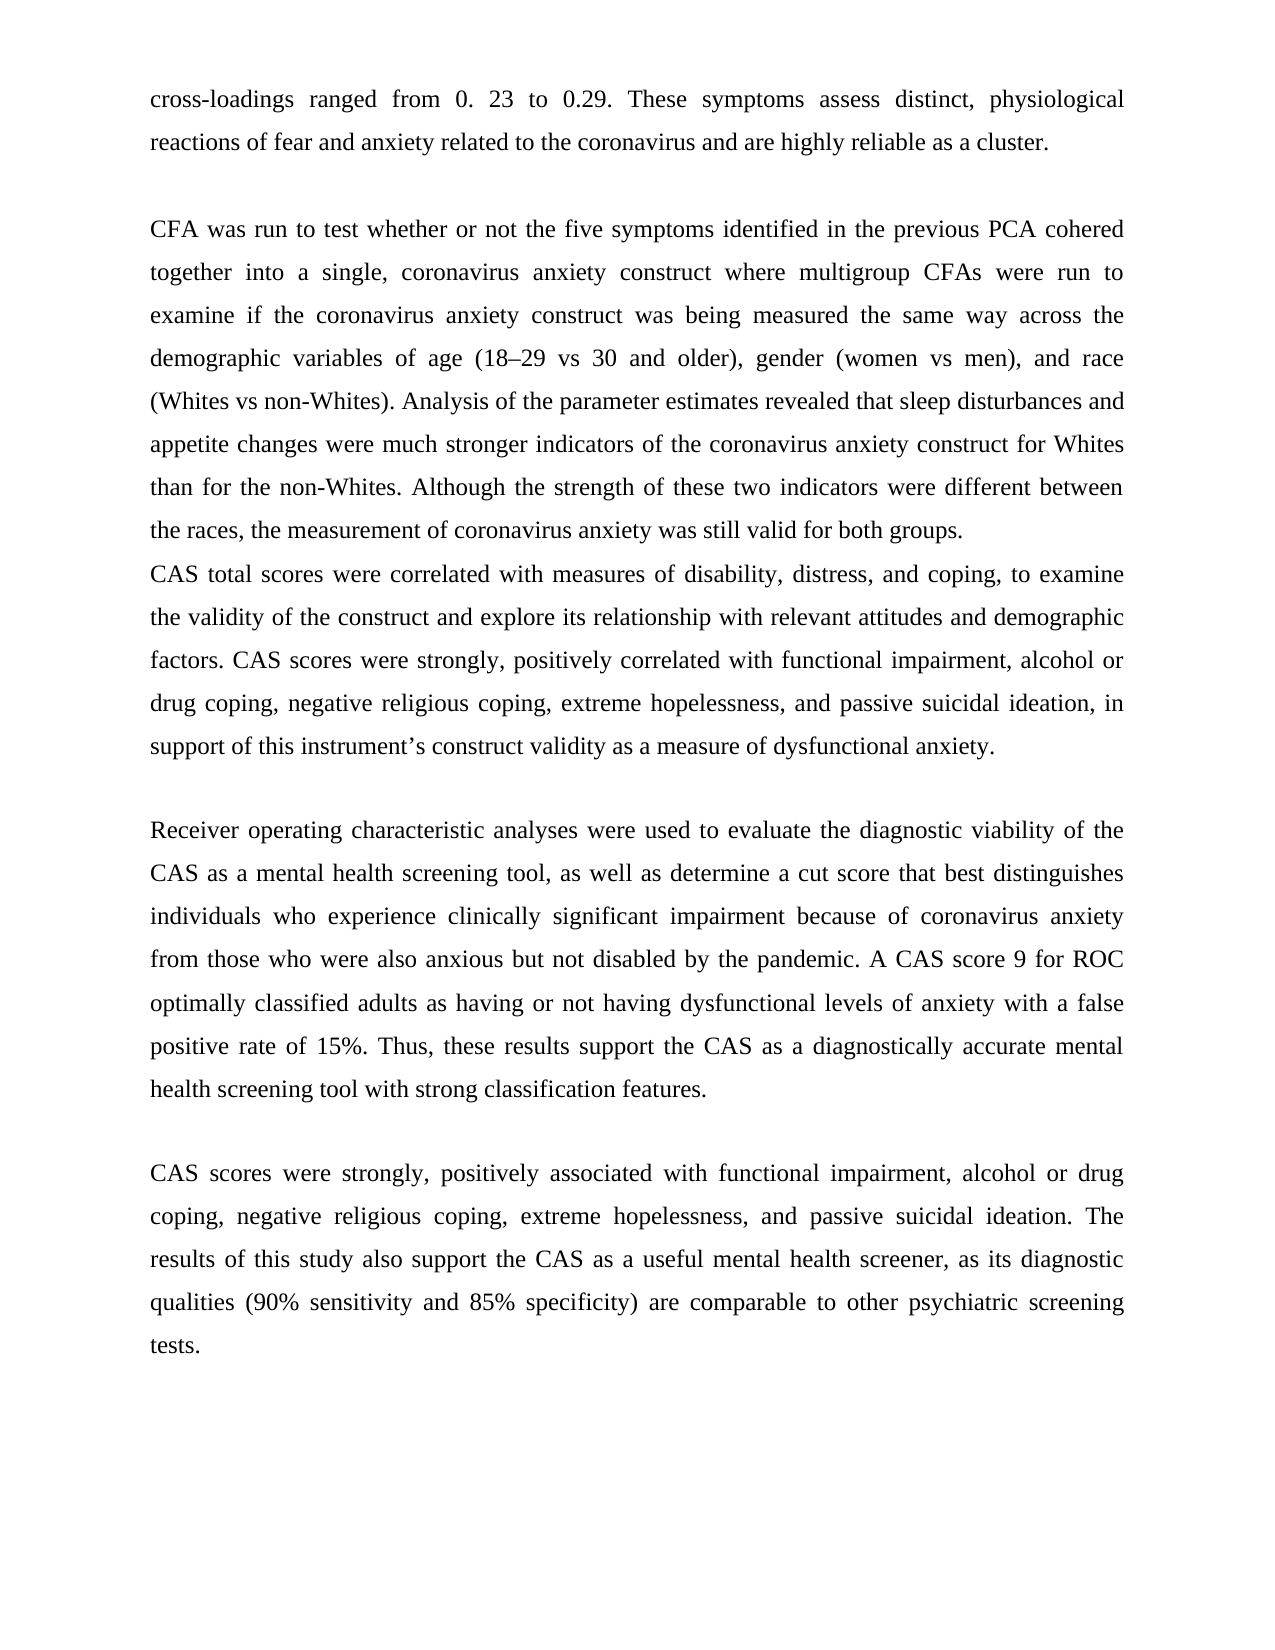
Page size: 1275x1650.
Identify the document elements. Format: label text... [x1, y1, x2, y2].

text CFA was run to test whether or not the five symptoms identified in the previous PCA cohered together into a single, coronavirus anxiety construct where multigroup CFAs were run to examine if the coronavirus anxiety construct was being measured the same way across the demographic variables of age (18–29 vs 30 and older), gender (women vs men), and race (Whites vs non-Whites). Analysis of the parameter estimates revealed that sleep disturbances and appetite changes were much stronger indicators of the coronavirus anxiety construct for Whites than for the non-Whites. Although the strength of these two indicators were different between the races, the measurement of coronavirus anxiety was still valid for both groups. [150, 214, 1125, 544]
text CAS scores were strongly, positively associated with functional impairment, alcohol or drug coping, negative religious coping, extreme hopelessness, and passive suicidal ideation. The results of this study also support the CAS as a useful mental health screener, as its diagnostic qualities (90% sensitivity and 85% specificity) are comparable to other psychiatric screening tests. [150, 1158, 1125, 1359]
text Receiver operating characteristic analyses were used to evaluate the diagnostic viability of the CAS as a mental health screening tool, as well as determine a cut score that best distinguishes individuals who experience clinically significant impairment because of coronavirus anxiety from those who were also anxious but not disabled by the pandemic. A CAS score 9 for ROC optimally classified adults as having or not having dysfunctional levels of anxiety with a false positive rate of 15%. Thus, these results support the CAS as a diagnostically accurate mental health screening tool with strong classification features. [150, 815, 1125, 1103]
text CAS total scores were correlated with measures of disability, distress, and coping, to examine the validity of the construct and explore its relationship with relevant attitudes and demographic factors. CAS scores were strongly, positively correlated with functional impairment, alcohol or drug coping, negative religious coping, extreme hopelessness, and passive suicidal ideation, in support of this instrument’s construct validity as a measure of dysfunctional anxiety. [150, 559, 1125, 760]
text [150, 84, 1125, 156]
